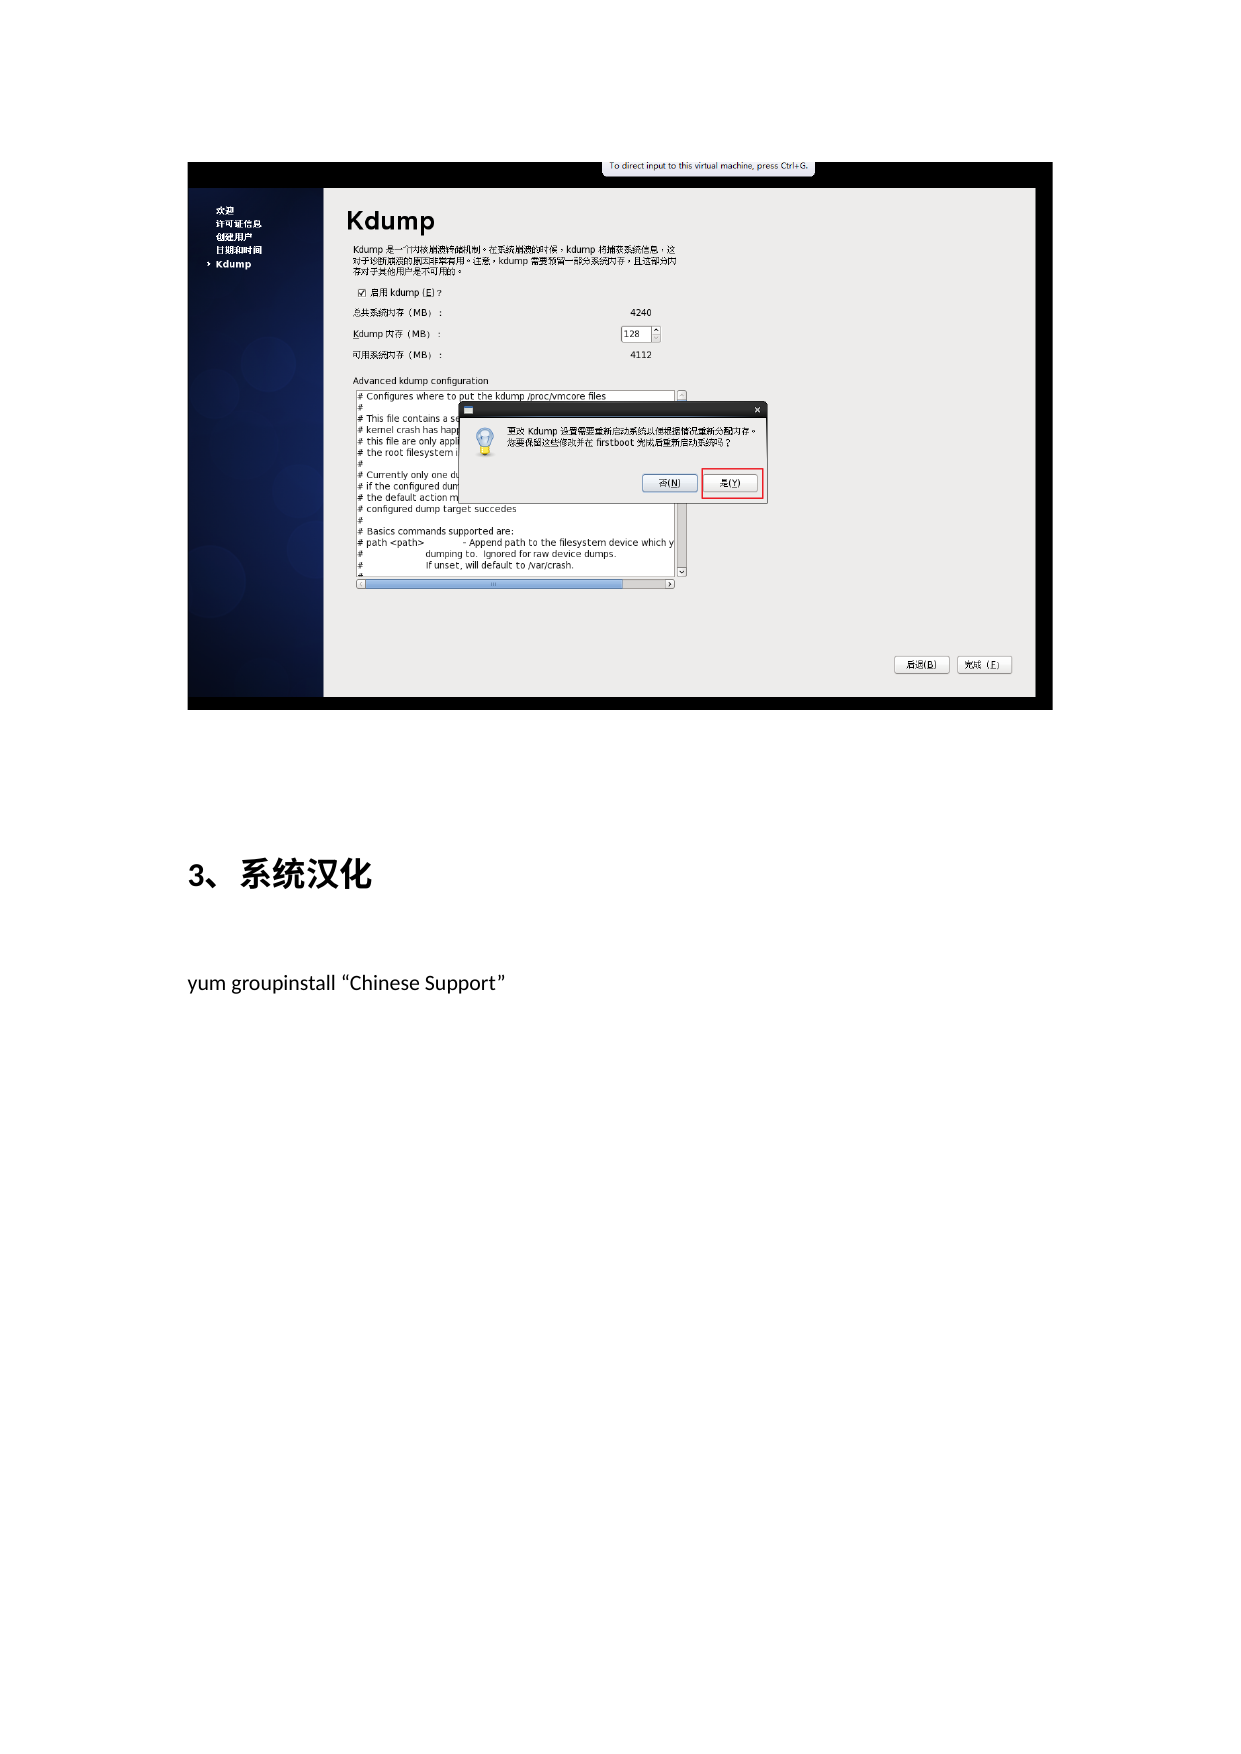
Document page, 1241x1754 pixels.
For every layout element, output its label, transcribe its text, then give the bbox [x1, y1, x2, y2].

picture [187, 162, 1053, 710]
subtitle 系统汉化 [187, 839, 1053, 904]
text yum groupinstall “Chinese Support” [187, 966, 1053, 999]
